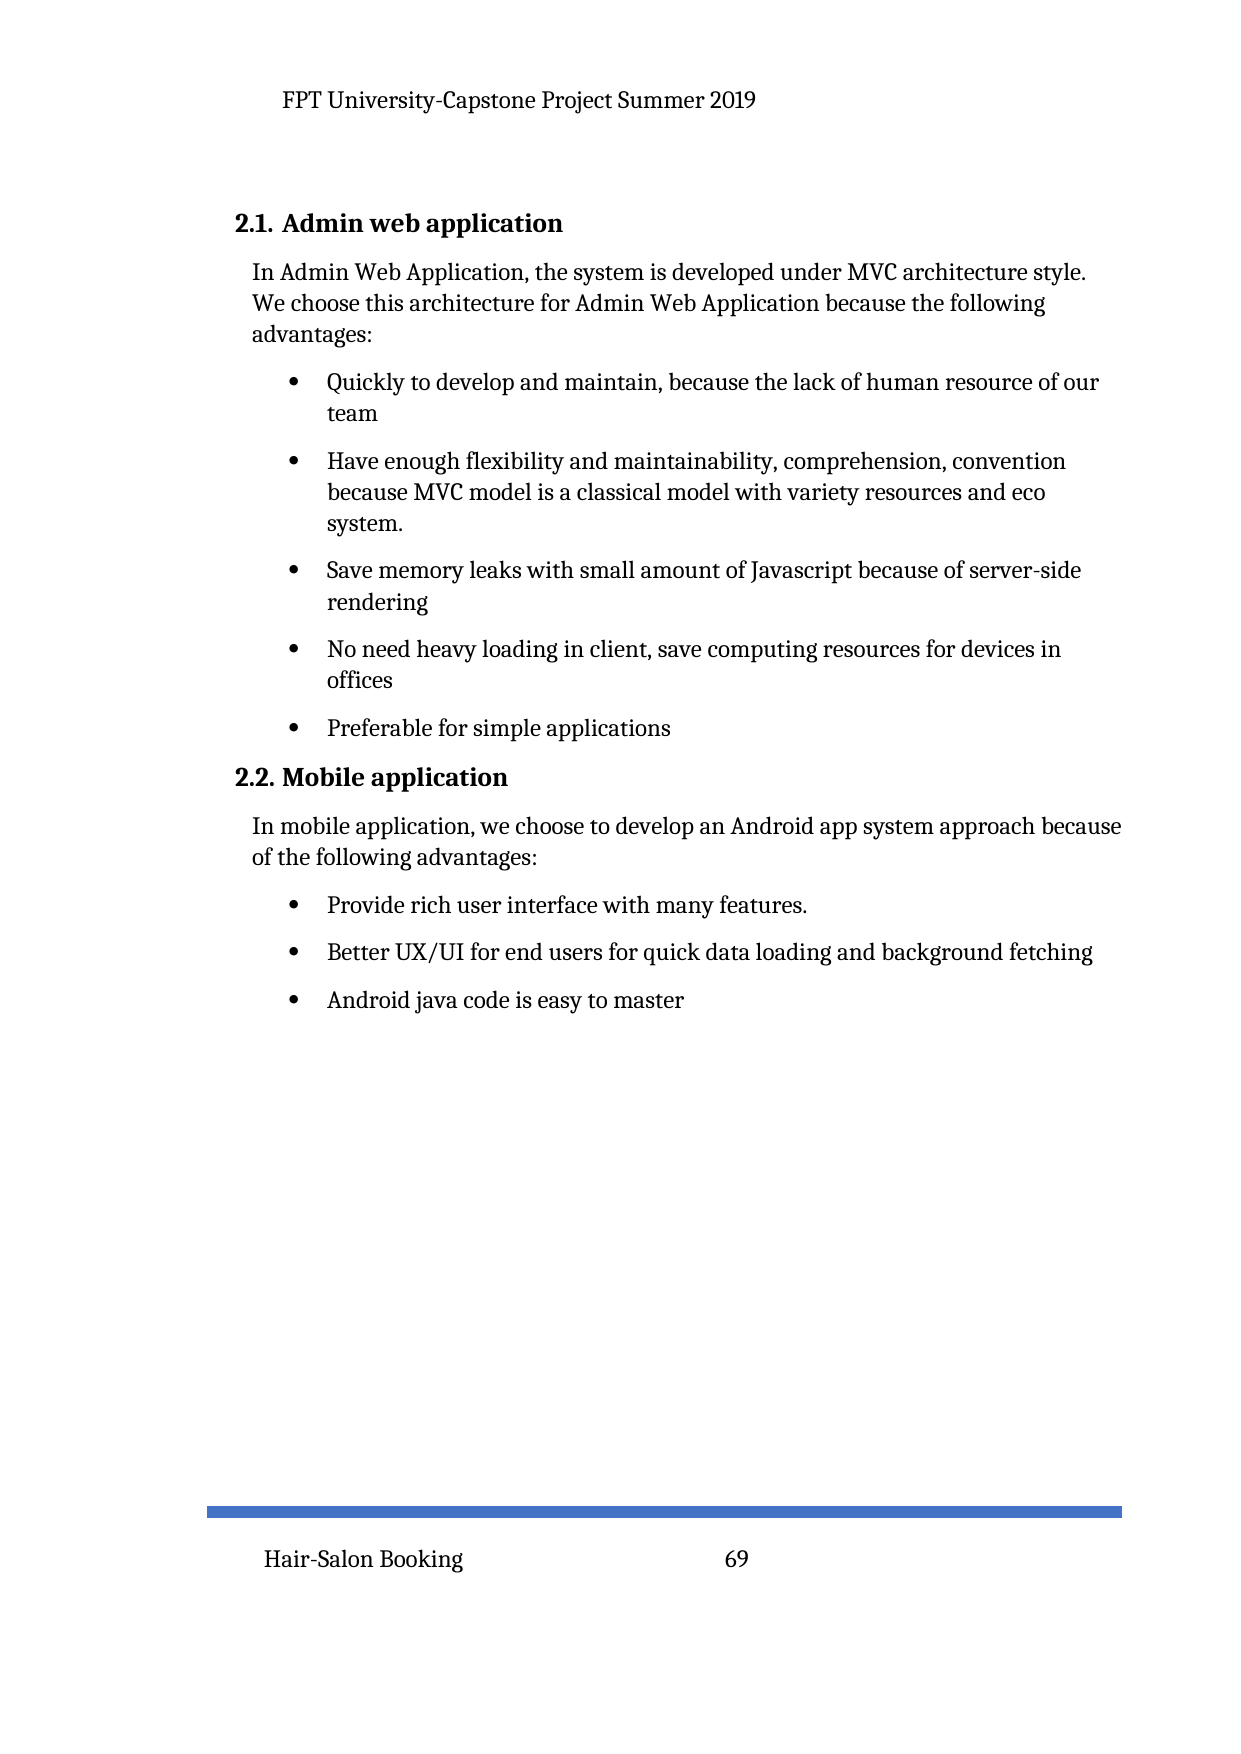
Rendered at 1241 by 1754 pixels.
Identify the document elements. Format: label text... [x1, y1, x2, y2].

list Save memory leaks with small amount of Javascript because of server-side rendering [289, 556, 1122, 616]
subtitle Mobile application [205, 762, 1122, 793]
list Provide rich user interface with many features. [289, 891, 1122, 919]
subtitle Admin web application [205, 208, 1122, 239]
list No need heavy loading in client, save computing resources for devices in offices [289, 635, 1122, 695]
list Have enough flexibility and maintainability, comprehension, convention because MVC model is a classical model with variety resources and eco system. [289, 447, 1122, 537]
text In Admin Web Application, the system is developed under MVC architecture style. We choose this architecture for Admin Web Application because the following advantages: [252, 258, 1122, 349]
list Android java code is easy to master [289, 986, 1122, 1015]
text In mobile application, we choose to develop an Android app system approach because of the following advantages: [252, 812, 1122, 872]
list Better UX/UI for end users for quick data loading and background fetching [289, 938, 1122, 967]
list Quickly to develop and maintain, because the lack of human resource of our team [289, 368, 1122, 428]
list Preferable for simple applications [289, 714, 1122, 743]
